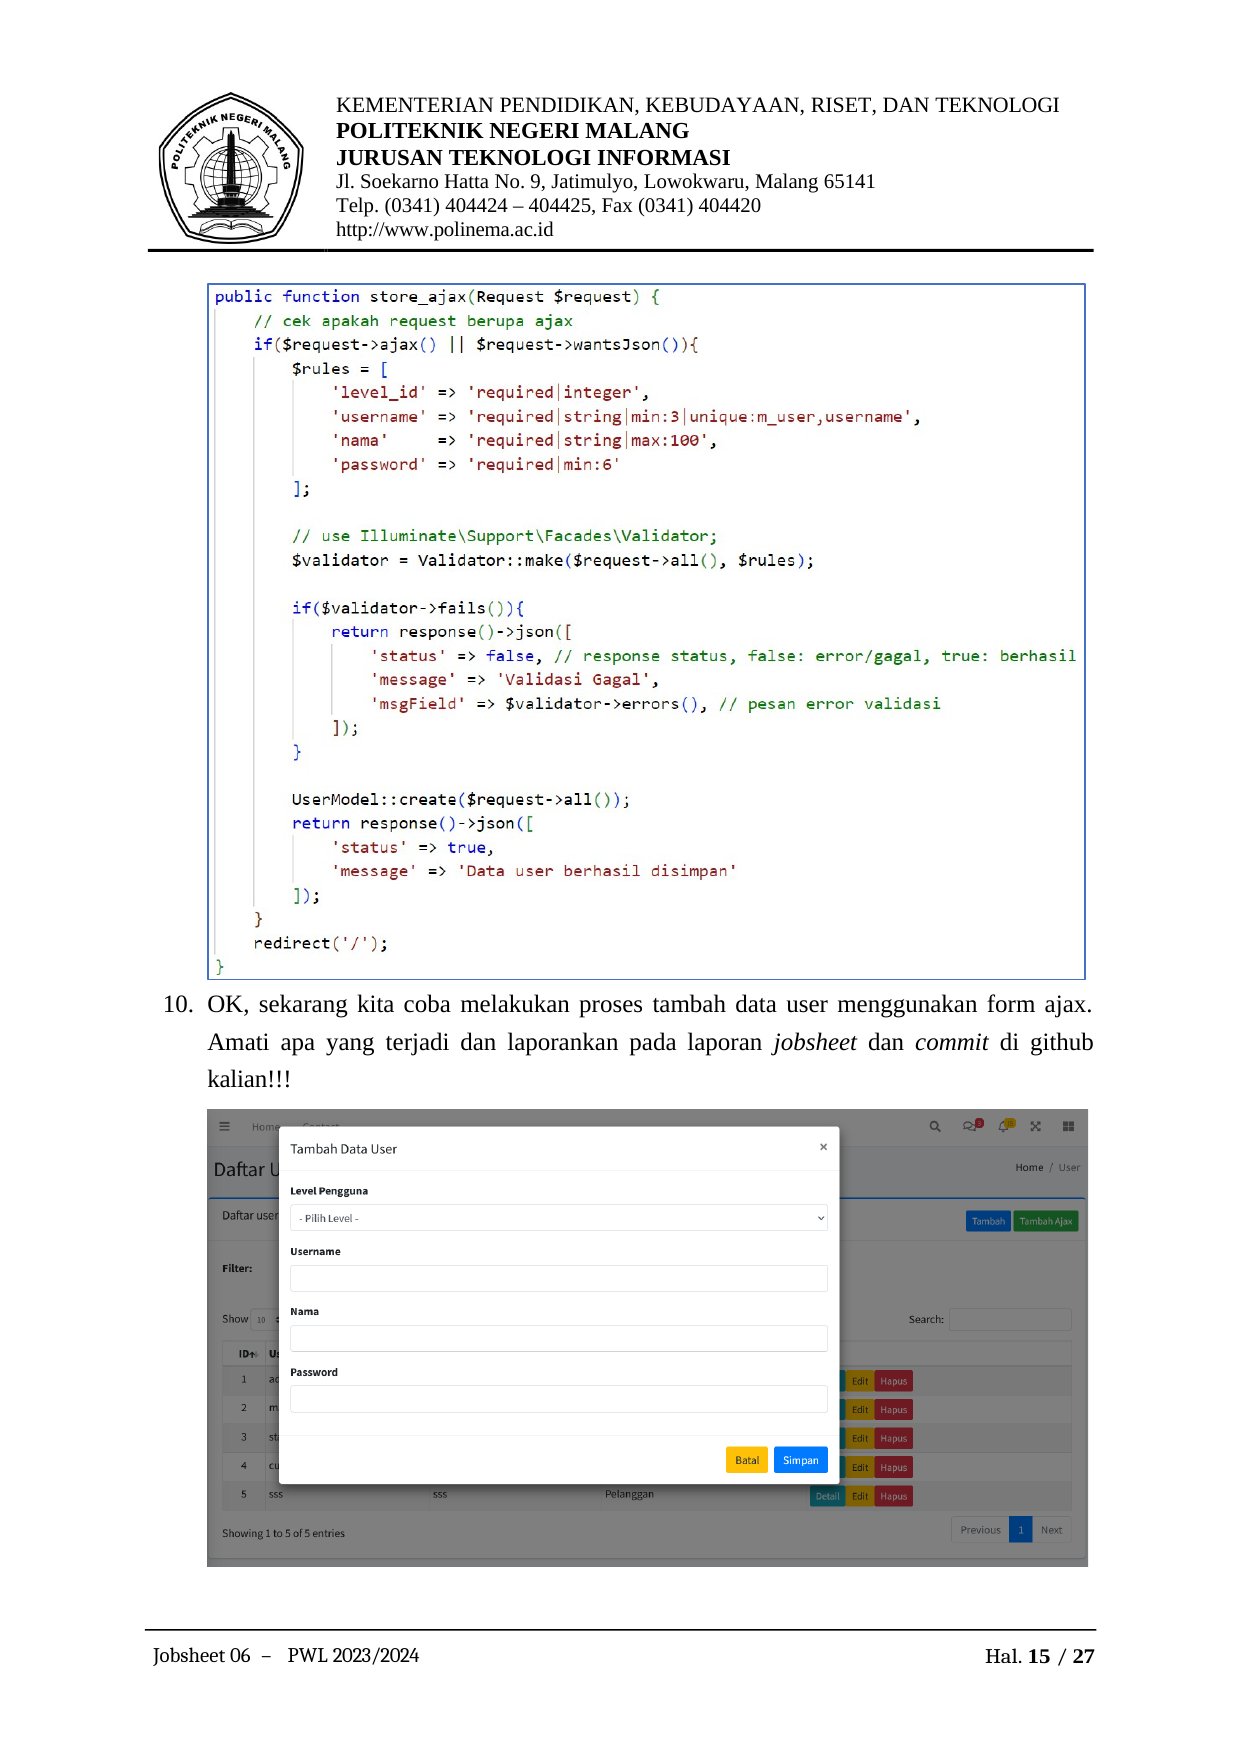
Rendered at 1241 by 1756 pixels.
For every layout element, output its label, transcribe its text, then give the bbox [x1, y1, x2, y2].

picture [207, 1109, 1089, 1567]
picture [158, 92, 304, 244]
picture [214, 289, 1076, 975]
list OK, sekarang kita coba melakukan proses tambah data user menggunakan form ajax. Amati apa yang terjadi dan laporankan pada laporan jobsheet dan commit di github kalian!!! [163, 989, 1094, 1093]
